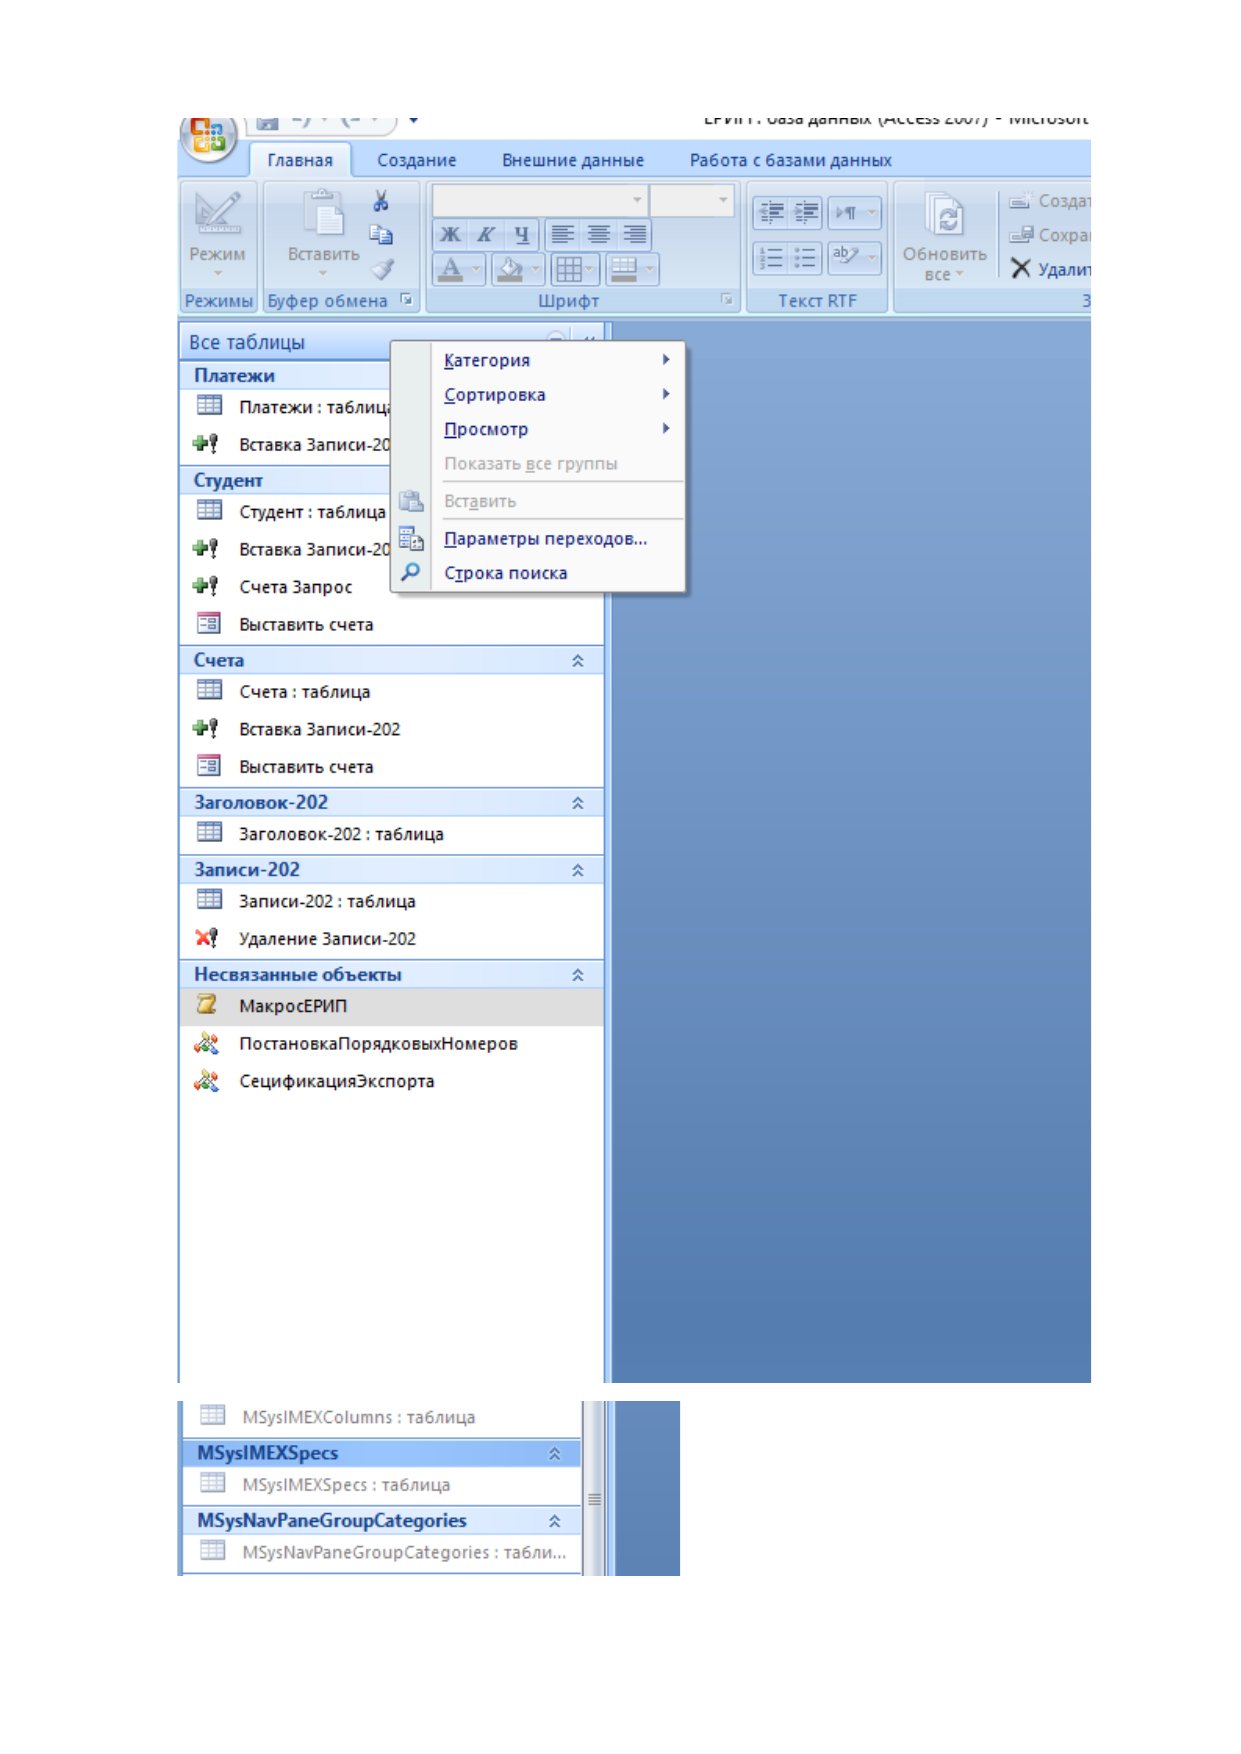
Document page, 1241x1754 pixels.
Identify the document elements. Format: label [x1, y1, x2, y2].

picture [177, 1401, 681, 1576]
picture [177, 118, 1092, 1383]
